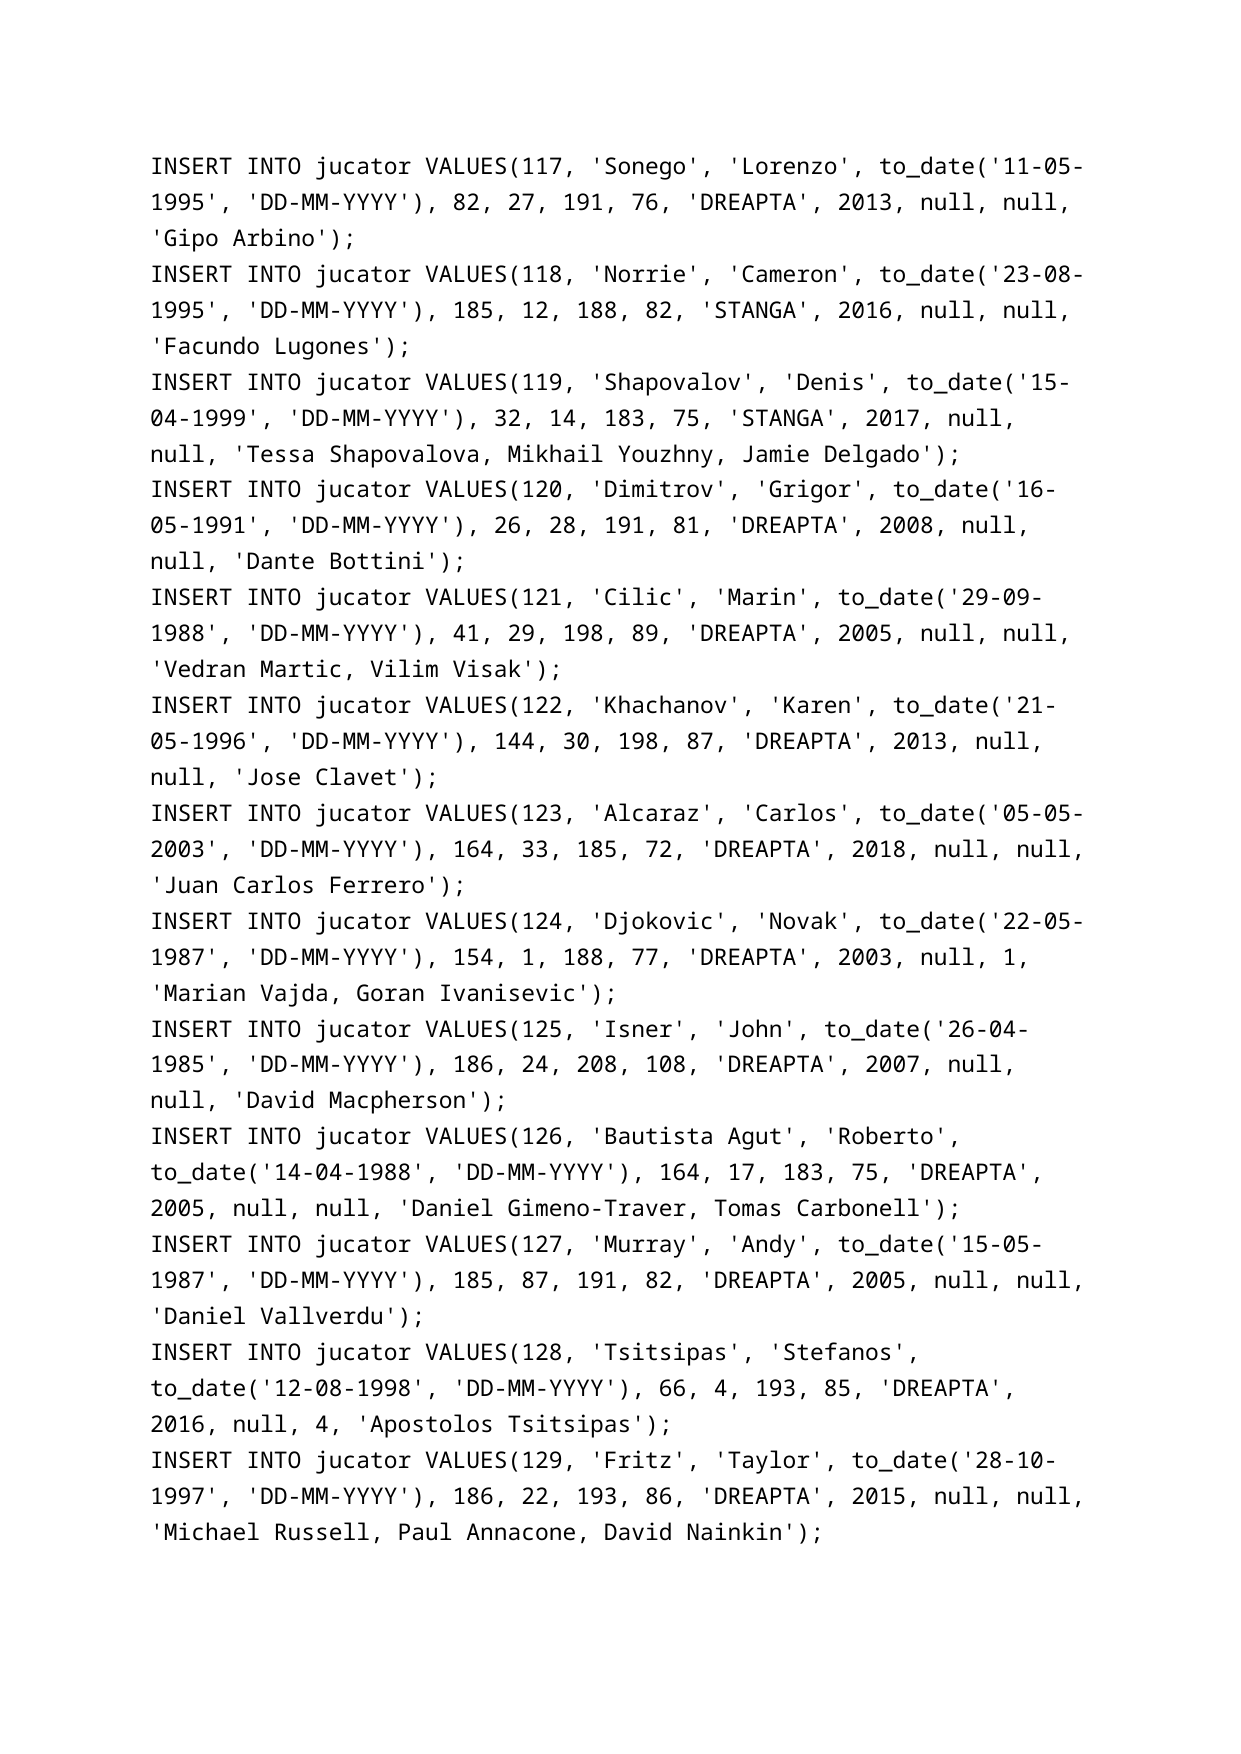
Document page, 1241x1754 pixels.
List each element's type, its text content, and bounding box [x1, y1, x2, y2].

text INSERT INTO jucator VALUES(122, 'Khachanov', 'Karen', to_date('21-05-1996', 'DD-MM-YYYY'), 144, 30, 198, 87, 'DREAPTA', 2013, null, null, 'Jose Clavet'); [150, 689, 1090, 792]
text INSERT INTO jucator VALUES(120, 'Dimitrov', 'Grigor', to_date('16-05-1991', 'DD-MM-YYYY'), 26, 28, 191, 81, 'DREAPTA', 2008, null, null, 'Dante Bottini'); [150, 473, 1090, 577]
text INSERT INTO jucator VALUES(117, 'Sonego', 'Lorenzo', to_date('11-05-1995', 'DD-MM-YYYY'), 82, 27, 191, 76, 'DREAPTA', 2013, null, null, 'Gipo Arbino'); [150, 150, 1090, 253]
text INSERT INTO jucator VALUES(129, 'Fritz', 'Taylor', to_date('28-10-1997', 'DD-MM-YYYY'), 186, 22, 193, 86, 'DREAPTA', 2015, null, null, 'Michael Russell, Paul Annacone, David Nainkin'); [150, 1444, 1090, 1547]
text INSERT INTO jucator VALUES(127, 'Murray', 'Andy', to_date('15-05-1987', 'DD-MM-YYYY'), 185, 87, 191, 82, 'DREAPTA', 2005, null, null, 'Daniel Vallverdu'); [150, 1228, 1090, 1331]
text INSERT INTO jucator VALUES(128, 'Tsitsipas', 'Stefanos', to_date('12-08-1998', 'DD-MM-YYYY'), 66, 4, 193, 85, 'DREAPTA', 2016, null, 4, 'Apostolos Tsitsipas'); [150, 1336, 1090, 1439]
text INSERT INTO jucator VALUES(121, 'Cilic', 'Marin', to_date('29-09-1988', 'DD-MM-YYYY'), 41, 29, 198, 89, 'DREAPTA', 2005, null, null, 'Vedran Martic, Vilim Visak'); [150, 581, 1090, 684]
text INSERT INTO jucator VALUES(124, 'Djokovic', 'Novak', to_date('22-05-1987', 'DD-MM-YYYY'), 154, 1, 188, 77, 'DREAPTA', 2003, null, 1, 'Marian Vajda, Goran Ivanisevic'); [150, 905, 1090, 1008]
text INSERT INTO jucator VALUES(123, 'Alcaraz', 'Carlos', to_date('05-05-2003', 'DD-MM-YYYY'), 164, 33, 185, 72, 'DREAPTA', 2018, null, null, 'Juan Carlos Ferrero'); [150, 797, 1090, 900]
text INSERT INTO jucator VALUES(118, 'Norrie', 'Cameron', to_date('23-08-1995', 'DD-MM-YYYY'), 185, 12, 188, 82, 'STANGA', 2016, null, null, 'Facundo Lugones'); [150, 258, 1090, 361]
text INSERT INTO jucator VALUES(126, 'Bautista Agut', 'Roberto', to_date('14-04-1988', 'DD-MM-YYYY'), 164, 17, 183, 75, 'DREAPTA', 2005, null, null, 'Daniel Gimeno-Traver, Tomas Carbonell'); [150, 1120, 1090, 1223]
text INSERT INTO jucator VALUES(125, 'Isner', 'John', to_date('26-04-1985', 'DD-MM-YYYY'), 186, 24, 208, 108, 'DREAPTA', 2007, null, null, 'David Macpherson'); [150, 1012, 1090, 1116]
text INSERT INTO jucator VALUES(119, 'Shapovalov', 'Denis', to_date('15-04-1999', 'DD-MM-YYYY'), 32, 14, 183, 75, 'STANGA', 2017, null, null, 'Tessa Shapovalova, Mikhail Youzhny, Jamie Delgado'); [150, 366, 1090, 469]
